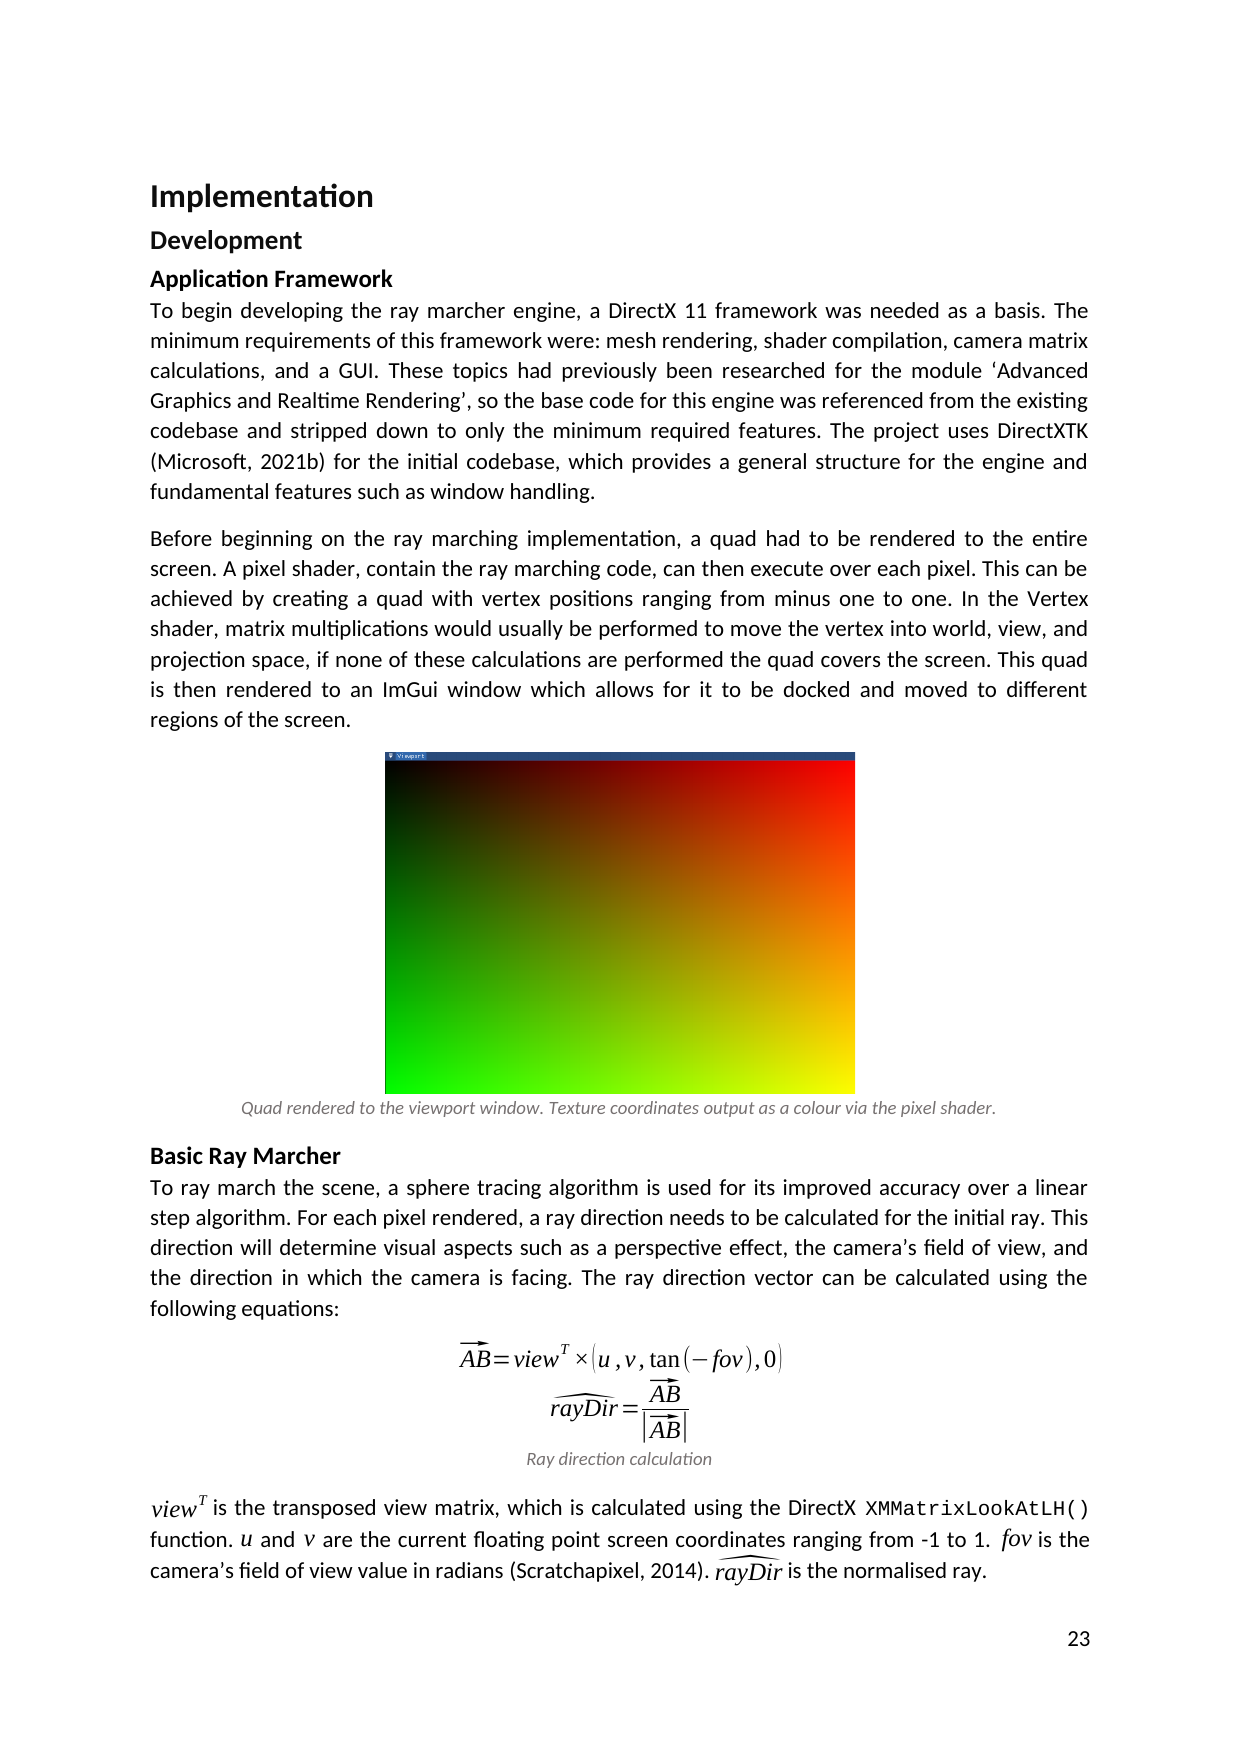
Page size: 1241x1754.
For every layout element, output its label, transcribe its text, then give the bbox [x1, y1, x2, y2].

subtitle Implementation [150, 175, 1090, 216]
subtitle Application Framework [150, 263, 1090, 293]
picture [385, 752, 855, 1094]
text is the transposed view matrix, which is calculated using the DirectX XMMatrixLookAtLH() function. and are the current floating point screen coordinates ranging from -1 to 1. is the camera’s field of view value in radians . is the normalised ray. [150, 1491, 1090, 1585]
text Ray direction calculation [150, 1448, 1090, 1471]
text Quad rendered to the viewport window. Texture coordinates output as a colour via the pixel shader. [150, 1096, 1090, 1119]
subtitle Basic Ray Marcher [150, 1140, 1090, 1171]
subtitle Development [150, 223, 1090, 256]
text To begin developing the ray marcher engine, a DirectX 11 framework was needed as a basis. The minimum requirements of this framework were: mesh rendering, shader compilation, camera matrix calculations, and a GUI. These topics had previously been researched for the module ‘Advanced Graphics and Realtime Rendering’, so the base code for this engine was referenced from the existing codebase and stripped down to only the minimum required features. The project uses DirectXTK for the initial codebase, which provides a general structure for the engine and fundamental features such as window handling. [150, 296, 1090, 505]
text Before beginning on the ray marching implementation, a quad had to be rendered to the entire screen. A pixel shader, contain the ray marching code, can then execute over each pixel. This can be achieved by creating a quad with vertex positions ranging from minus one to one. In the Vertex shader, matrix multiplications would usually be performed to move the vertex into world, view, and projection space, if none of these calculations are performed the quad covers the screen. This quad is then rendered to an ImGui window which allows for it to be docked and moved to different regions of the screen. [150, 524, 1090, 733]
text To ray march the scene, a sphere tracing algorithm is used for its improved accuracy over a linear step algorithm. For each pixel rendered, a ray direction needs to be calculated for the initial ray. This direction will determine visual aspects such as a perspective effect, the camera’s field of view, and the direction in which the camera is facing. The ray direction vector can be calculated using the following equations: [150, 1173, 1090, 1322]
